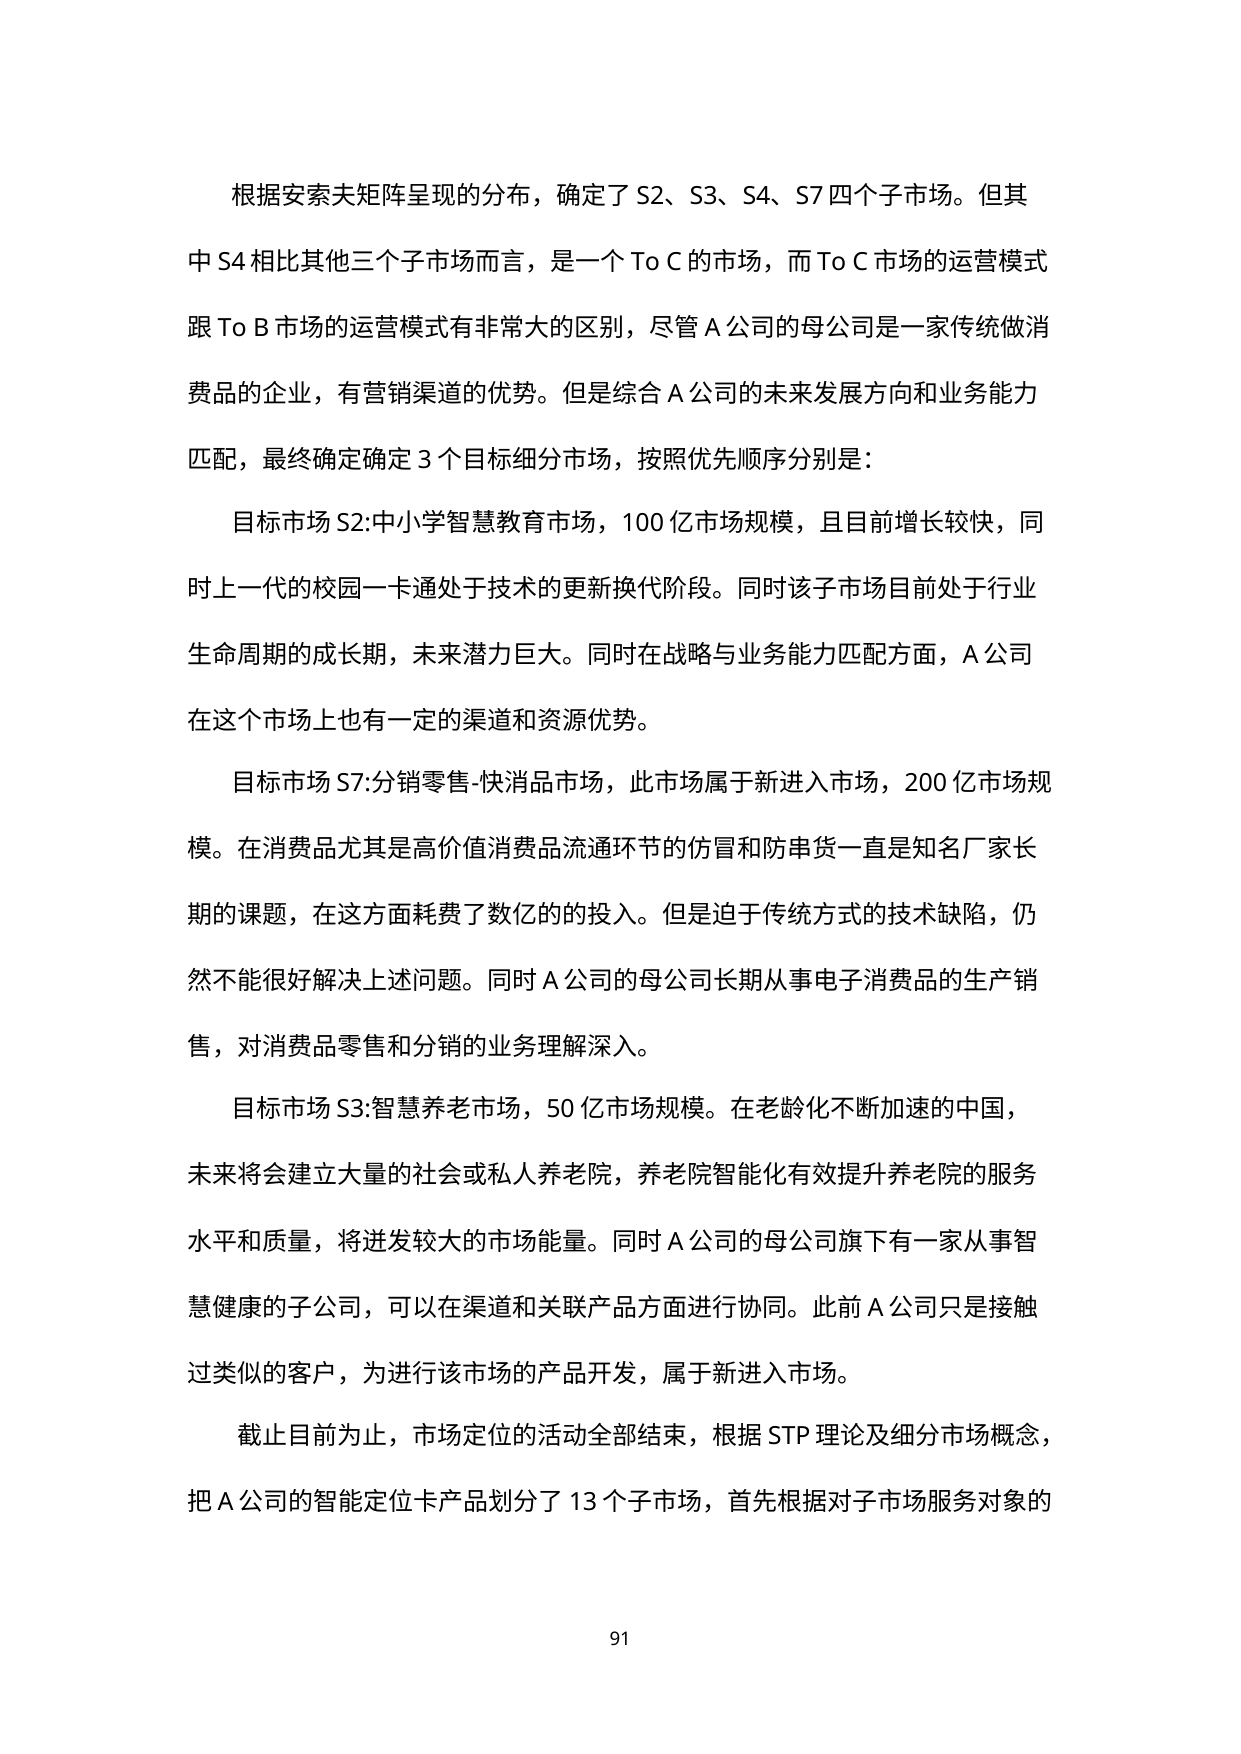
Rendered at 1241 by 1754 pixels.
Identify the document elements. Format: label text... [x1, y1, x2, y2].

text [187, 1411, 1053, 1521]
text 目标市场S7:分销零售-快消品市场，此市场属于新进入市场，200亿市场规模。在消费品尤其是高价值消费品流通环节的仿冒和防串货一直是知名厂家长期的课题，在这方面耗费了数亿的的投入。但是迫于传统方式的技术缺陷，仍然不能很好解决上述问题。同时A公司的母公司长期从事电子消费品的生产销售，对消费品零售和分销的业务理解深入。 [187, 759, 1053, 1067]
text 根据安索夫矩阵呈现的分布，确定了S2、S3、S4、S7四个子市场。但其中S4相比其他三个子市场而言，是一个To C的市场，而To C市场的运营模式跟To B市场的运营模式有非常大的区别，尽管A公司的母公司是一家传统做消费品的企业，有营销渠道的优势。但是综合A公司的未来发展方向和业务能力匹配，最终确定确定3个目标细分市场，按照优先顺序分别是： [187, 172, 1053, 480]
text 目标市场S2:中小学智慧教育市场，100亿市场规模，且目前增长较快，同时上一代的校园一卡通处于技术的更新换代阶段。同时该子市场目前处于行业生命周期的成长期，未来潜力巨大。同时在战略与业务能力匹配方面，A公司在这个市场上也有一定的渠道和资源优势。 [187, 498, 1053, 741]
text 目标市场S3:智慧养老市场，50亿市场规模。在老龄化不断加速的中国，未来将会建立大量的社会或私人养老院，养老院智能化有效提升养老院的服务水平和质量，将迸发较大的市场能量。同时A公司的母公司旗下有一家从事智慧健康的子公司，可以在渠道和关联产品方面进行协同。此前A公司只是接触过类似的客户，为进行该市场的产品开发，属于新进入市场。 [187, 1085, 1053, 1393]
